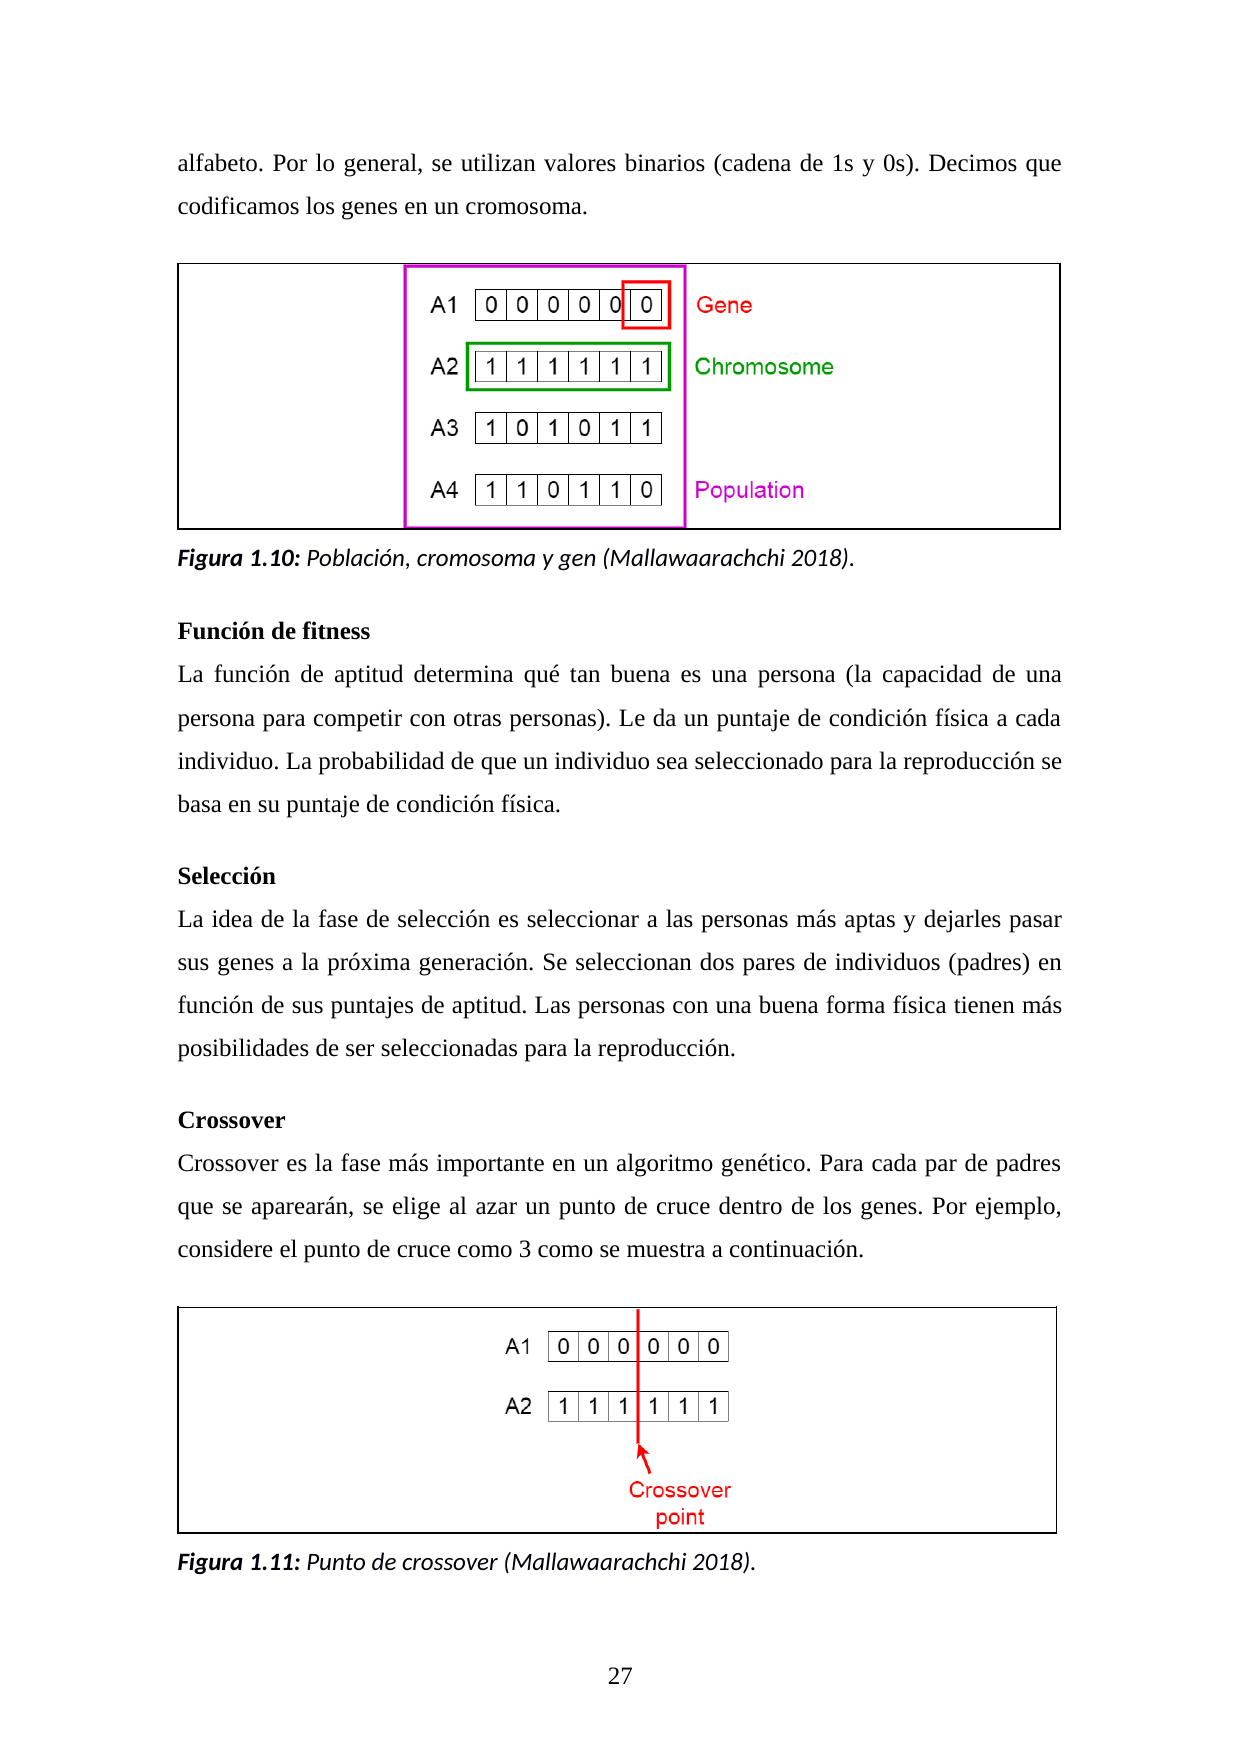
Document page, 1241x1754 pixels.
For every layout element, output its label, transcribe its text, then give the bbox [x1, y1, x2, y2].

text Crossover [177, 1105, 1063, 1134]
text Selección [177, 861, 1063, 889]
text Función de fitness [177, 616, 1063, 645]
picture [495, 1308, 740, 1532]
picture [403, 264, 835, 528]
text La idea de la fase de selección es seleccionar a las personas más aptas y dejarles pasar sus genes a la próxima generación. Se seleccionan dos pares de individuos (padres) en función de sus puntajes de aptitud. Las personas con una buena forma física tienen más posibilidades de ser seleccionadas para la reproducción. [177, 904, 1063, 1062]
text Crossover es la fase más importante en un algoritmo genético. Para cada par de padres que se aparearán, se elige al azar un punto de cruce dentro de los genes. Por ejemplo, considere el punto de cruce como 3 como se muestra a continuación. [177, 1148, 1063, 1263]
text La función de aptitud determina qué tan buena es una persona (la capacidad de una persona para competir con otras personas). Le da un puntaje de condición física a cada individuo. La probabilidad de que un individuo sea seleccionado para la reproducción se basa en su puntaje de condición física. [177, 659, 1063, 818]
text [177, 148, 1063, 219]
text Figura 1.11: Punto de crossover (Mallawaarachchi 2018). [177, 1546, 1063, 1577]
text Figura 1.10: Población, cromosoma y gen (Mallawaarachchi 2018). [177, 542, 1063, 573]
